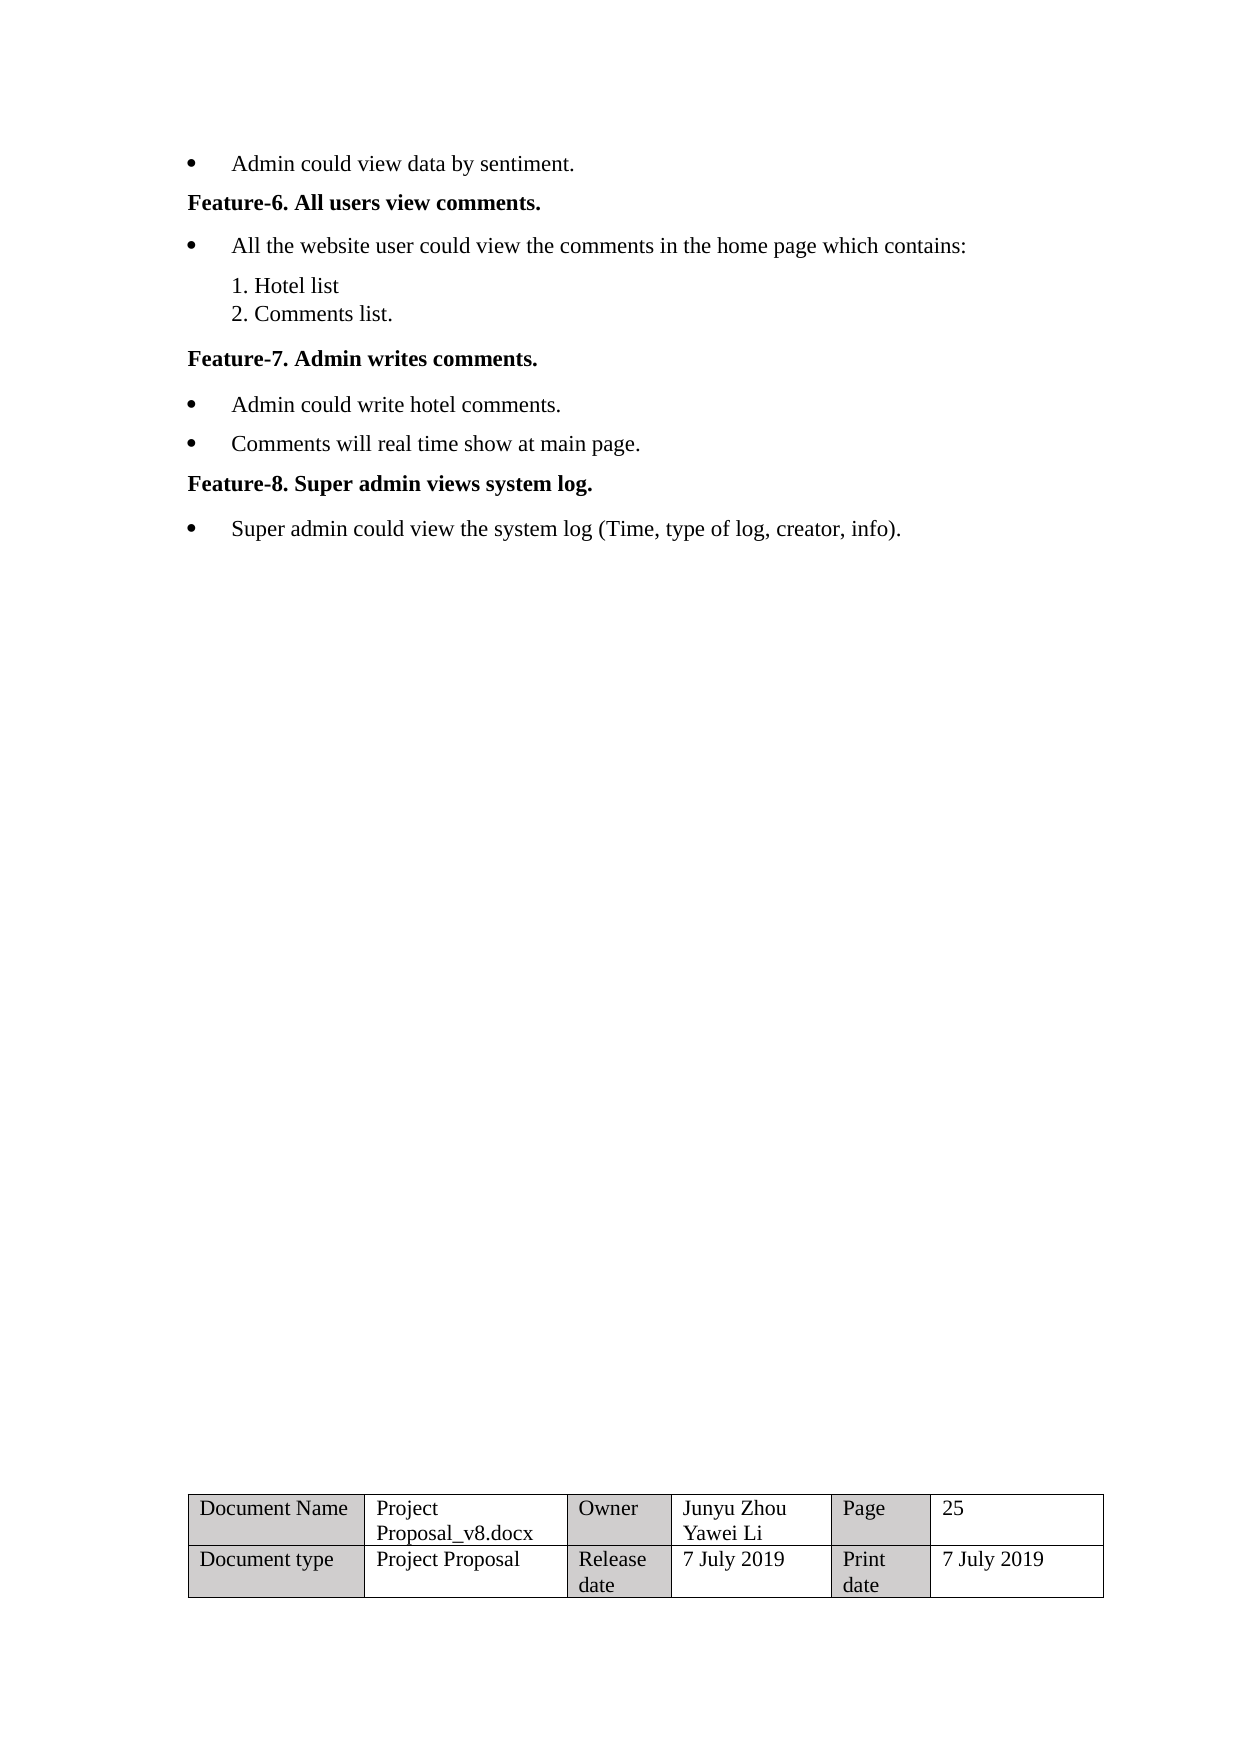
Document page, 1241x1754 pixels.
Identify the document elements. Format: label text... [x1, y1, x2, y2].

list All the website user could view the comments in the home page which contains: [187, 232, 1053, 259]
list Super admin could view the system log (Time, type of log, creator, info). [187, 515, 1053, 541]
text Feature-7. Admin writes comments. [187, 346, 1053, 372]
list Comments will real time show at main page. [187, 430, 1053, 456]
list Admin could write hotel comments. [187, 391, 1053, 417]
list 2. Comments list. [231, 300, 1053, 327]
list 1. Hotel list [231, 272, 1053, 298]
text Feature-8. Super admin views system log. [187, 469, 1053, 496]
list Admin could view data by sentiment. [187, 150, 1053, 176]
text Feature-6. All users view comments. [187, 189, 1053, 216]
